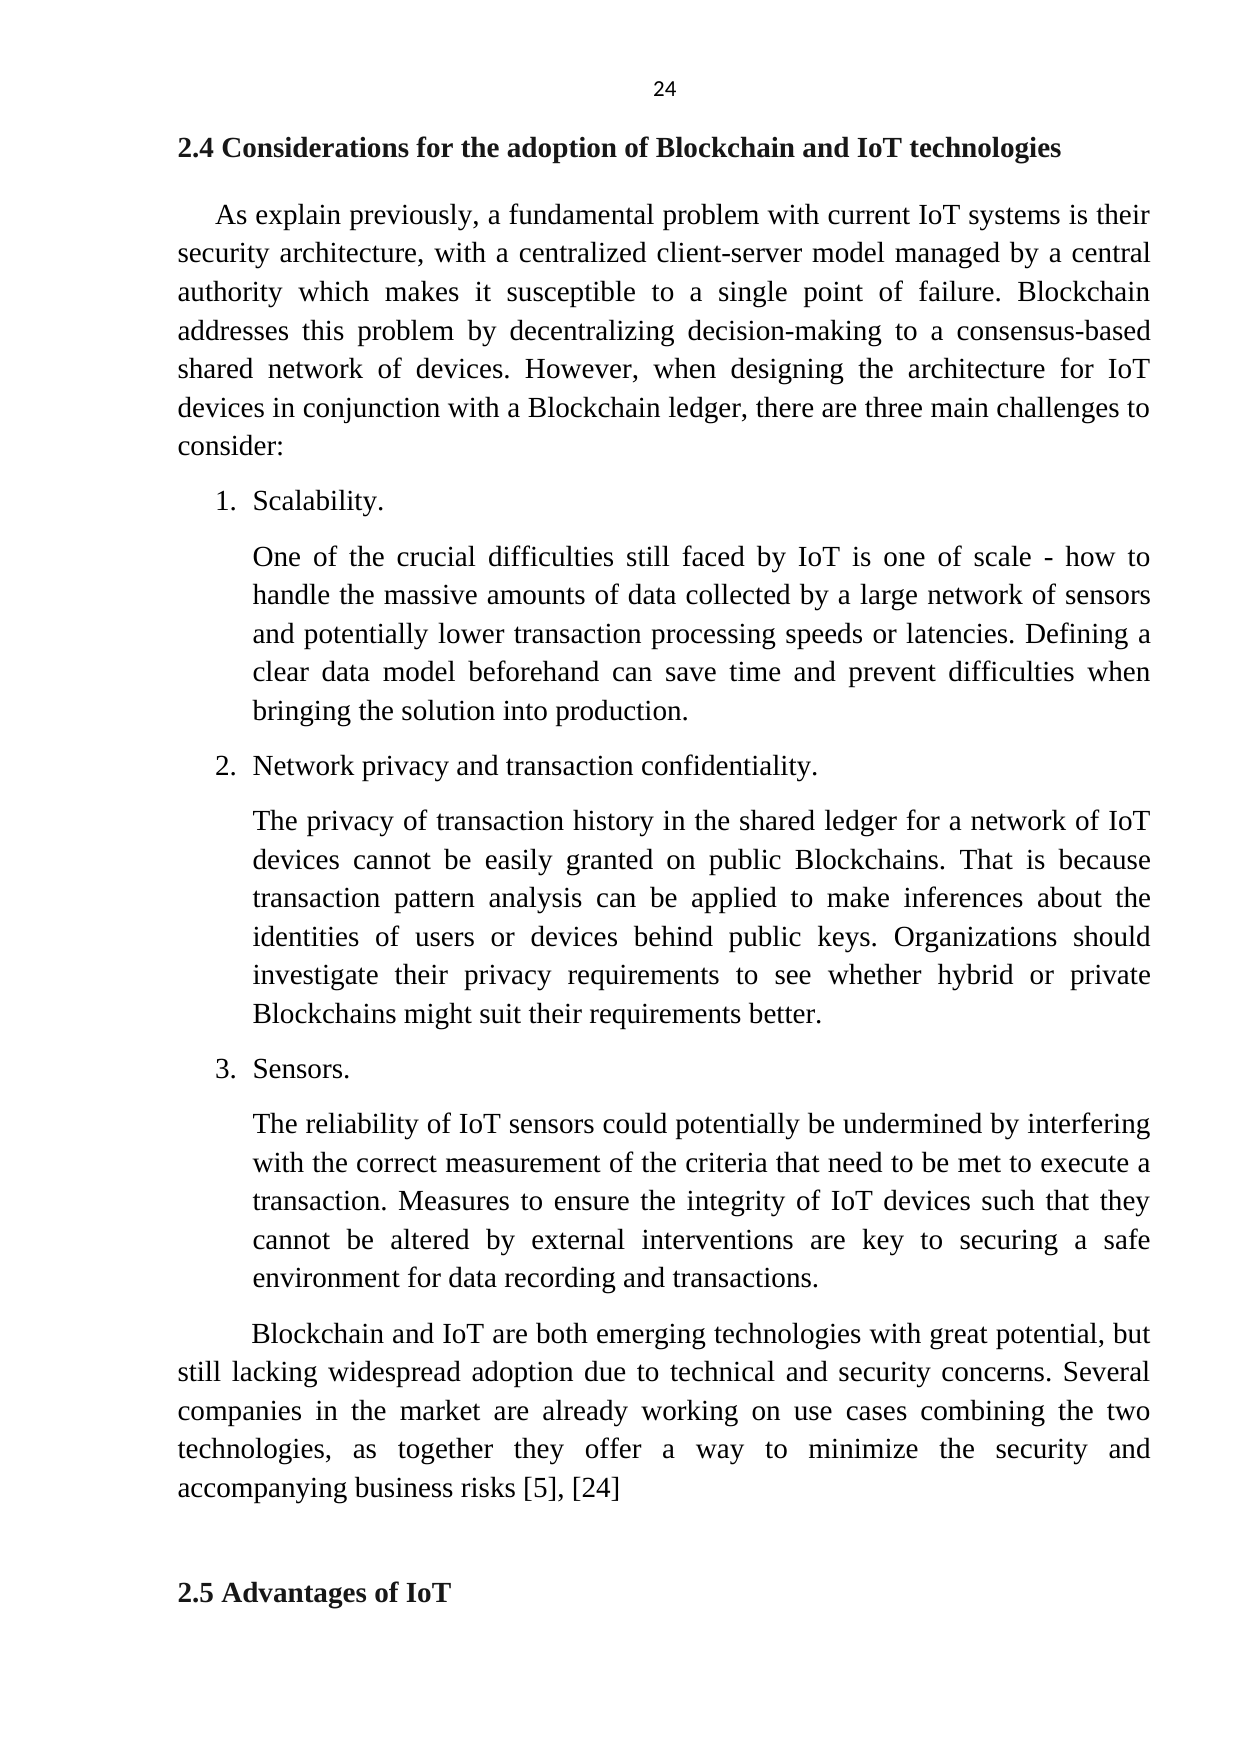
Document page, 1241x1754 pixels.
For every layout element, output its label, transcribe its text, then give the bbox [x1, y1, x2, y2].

list Scalability. [215, 483, 1152, 517]
text The privacy of transaction history in the shared ledger for a network of IoT devices cannot be easily granted on public Blockchains. That is because transaction pattern analysis can be applied to make inferences about the identities of users or devices behind public keys. Organizations should investigate their privacy requirements to see whether hybrid or private Blockchains might suit their requirements better. [252, 803, 1152, 1029]
subtitle 2.5 Advantages of IoT [177, 1575, 1152, 1608]
list Network privacy and transaction confidentiality. [215, 748, 1152, 782]
text Blockchain and IoT are both emerging technologies with great potential, but still lacking widespread adoption due to technical and security concerns. Several companies in the market are already working on use cases combining the two technologies, as together they offer a way to minimize the security and accompanying business risks [5], [24] [177, 1316, 1152, 1503]
text One of the crucial difficulties still faced by IoT is one of scale - how to handle the massive amounts of data collected by a large network of sensors and potentially lower transaction processing speeds or latencies. Defining a clear data model beforehand can save time and prevent difficulties when bringing the solution into production. [252, 539, 1152, 726]
list Sensors. [215, 1051, 1152, 1085]
text The reliability of IoT sensors could potentially be undermined by interfering with the correct measurement of the criteria that need to be met to execute a transaction. Measures to ensure the integrity of IoT devices such that they cannot be altered by external interventions are key to securing a safe environment for data recording and transactions. [252, 1106, 1152, 1294]
subtitle 2.4 Considerations for the adoption of Blockchain and IoT technologies [177, 130, 1152, 163]
text As explain previously, a fundamental problem with current IoT systems is their security architecture, with a centralized client-server model managed by a central authority which makes it susceptible to a single point of failure. Blockchain addresses this problem by decentralizing decision-making to a consensus-based shared network of devices. However, when designing the architecture for IoT devices in conjunction with a Blockchain ledger, there are three main challenges to consider: [177, 197, 1152, 462]
